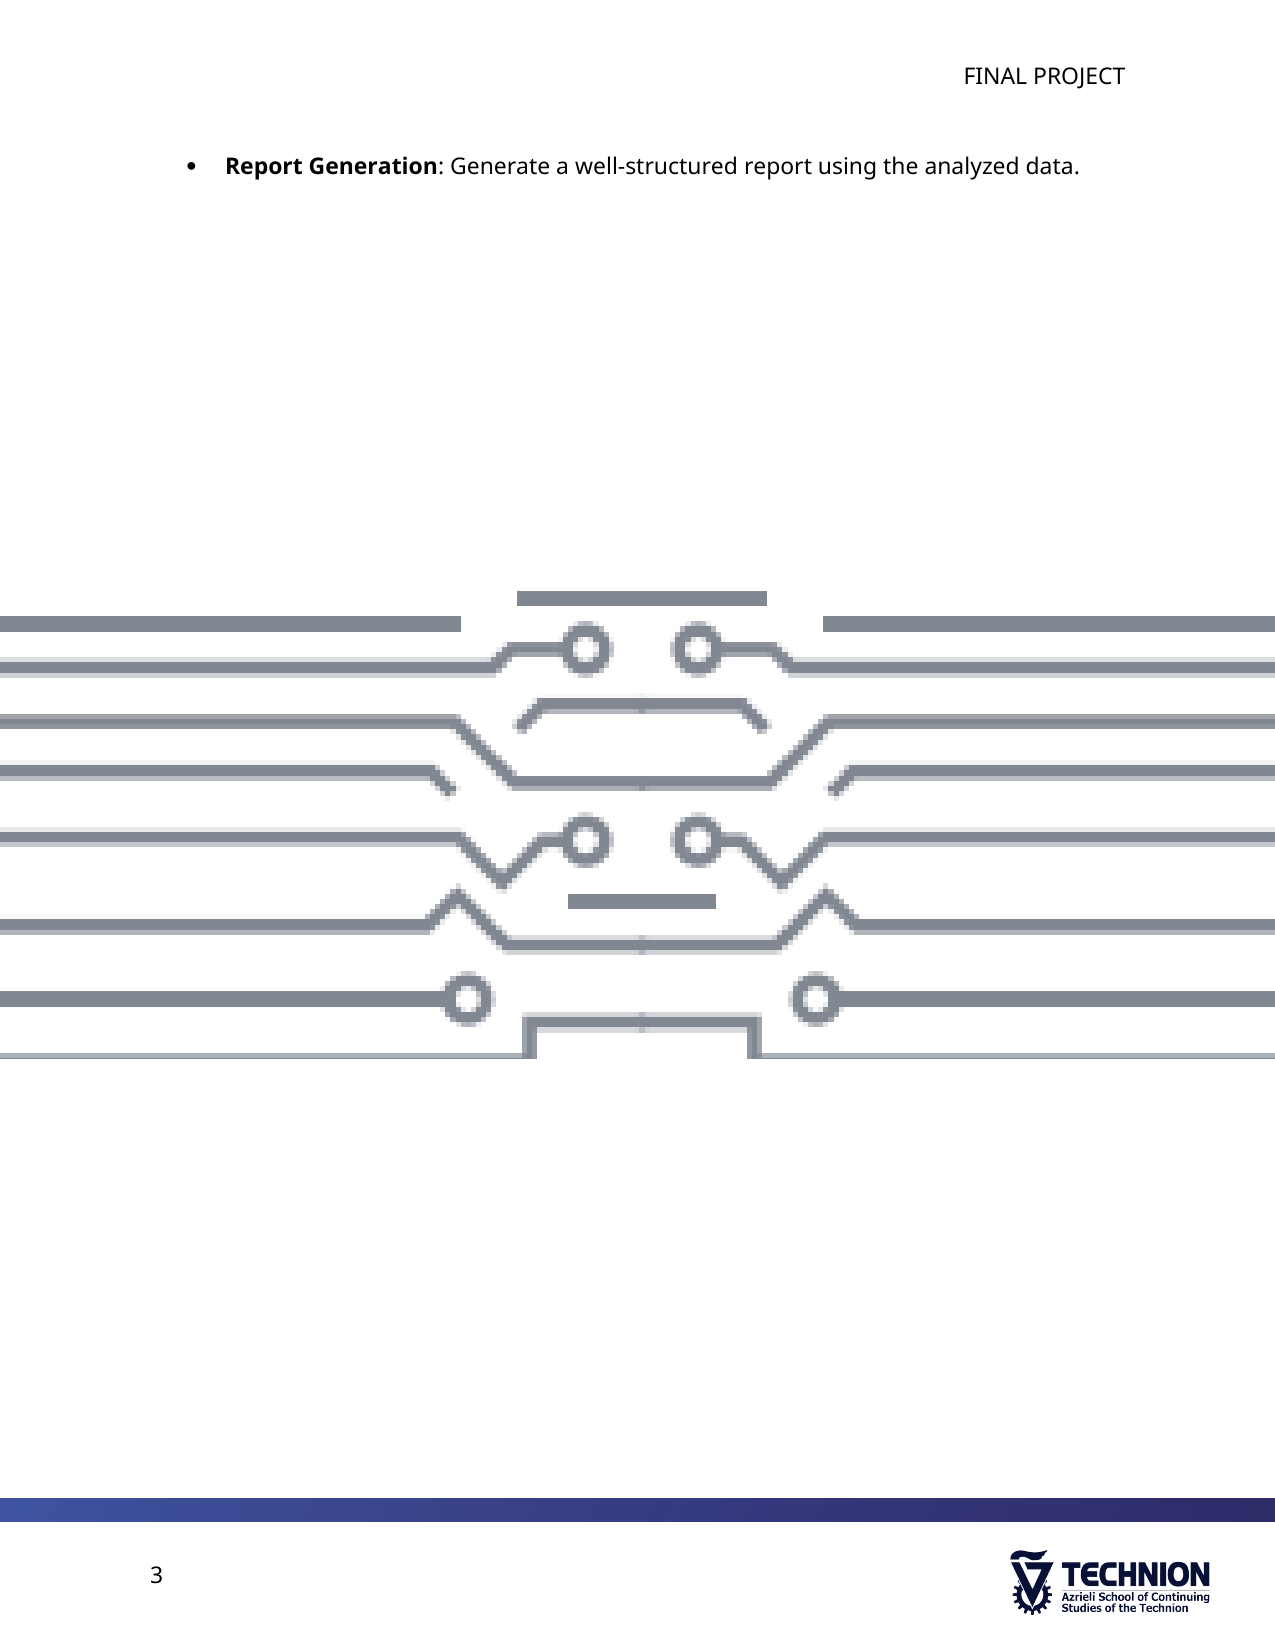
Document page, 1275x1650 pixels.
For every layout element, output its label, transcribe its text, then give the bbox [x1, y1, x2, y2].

list Report Generation: Generate a well-structured report using the analyzed data. [187, 150, 1125, 181]
